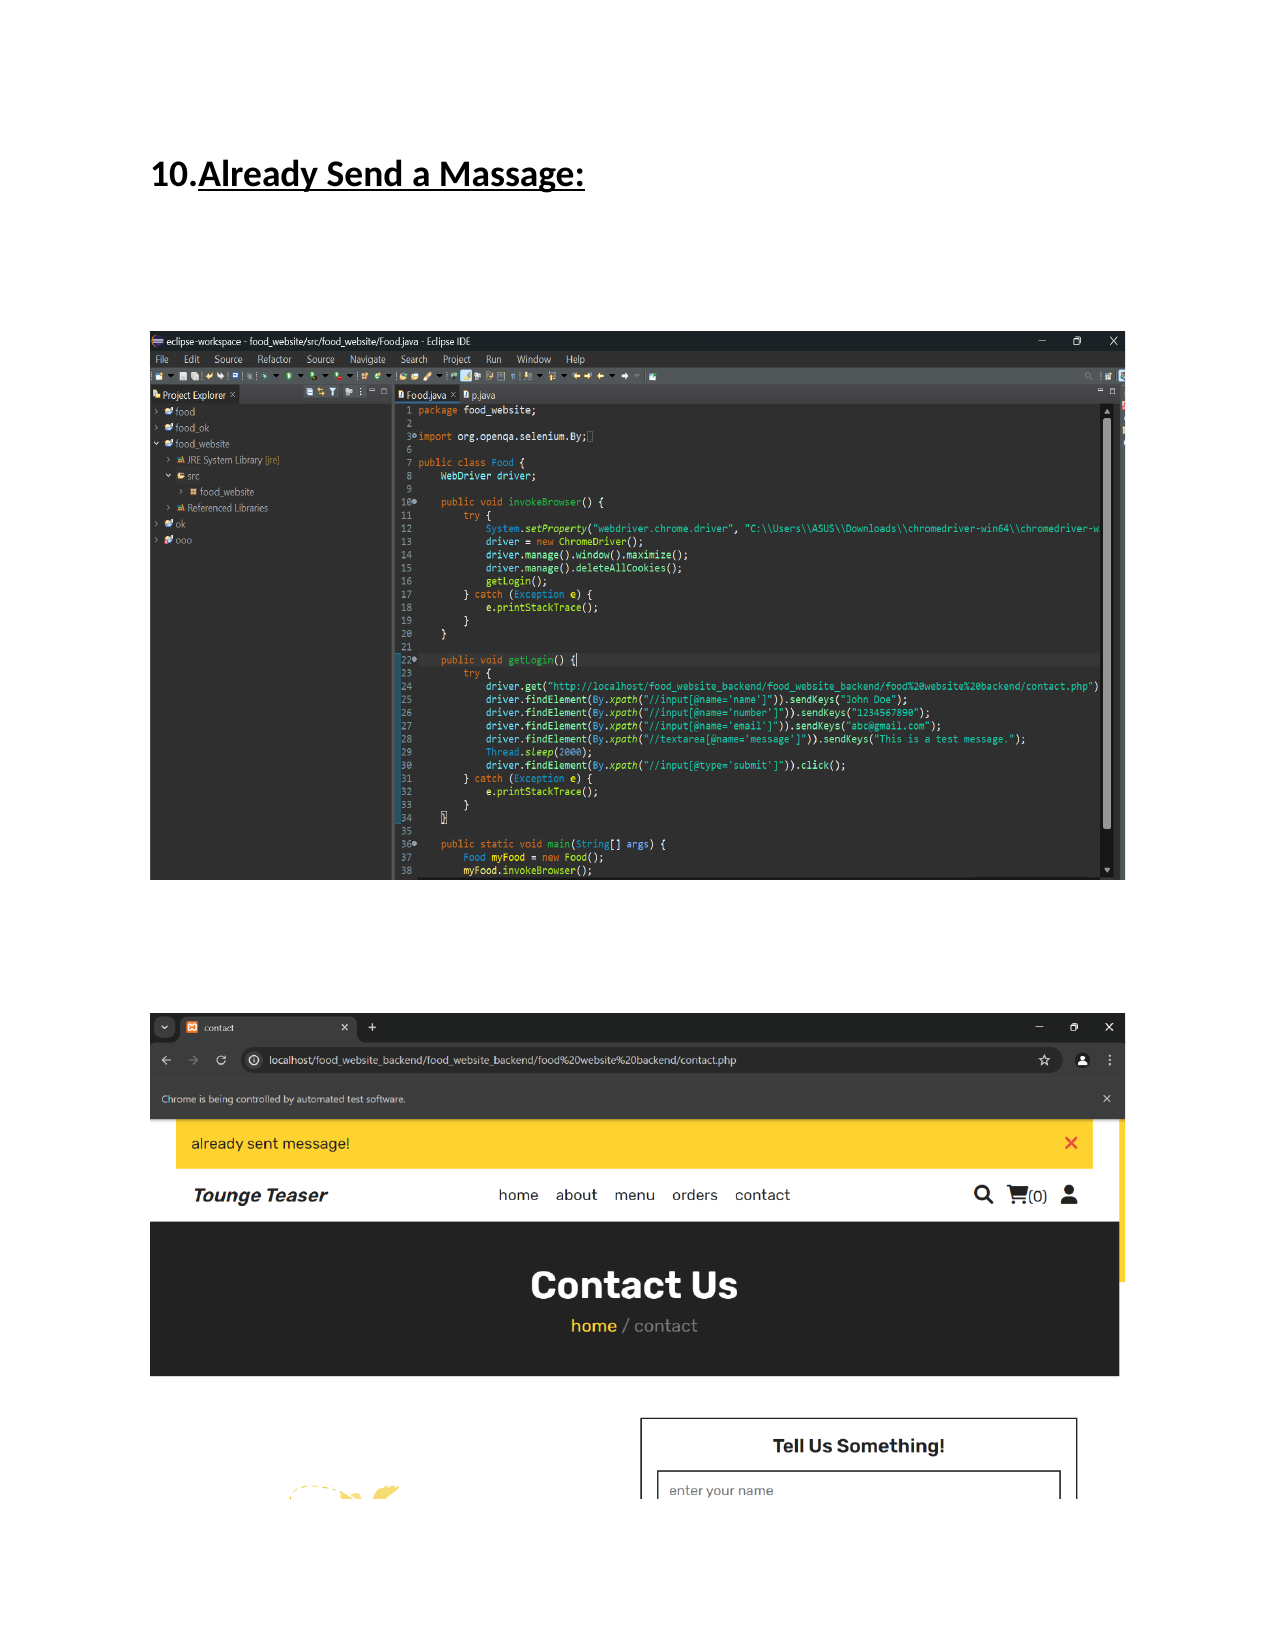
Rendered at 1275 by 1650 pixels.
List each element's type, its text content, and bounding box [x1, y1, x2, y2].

text 10.Already Send a Massage: [150, 150, 1125, 196]
picture [150, 331, 1125, 880]
picture [150, 1013, 1125, 1499]
